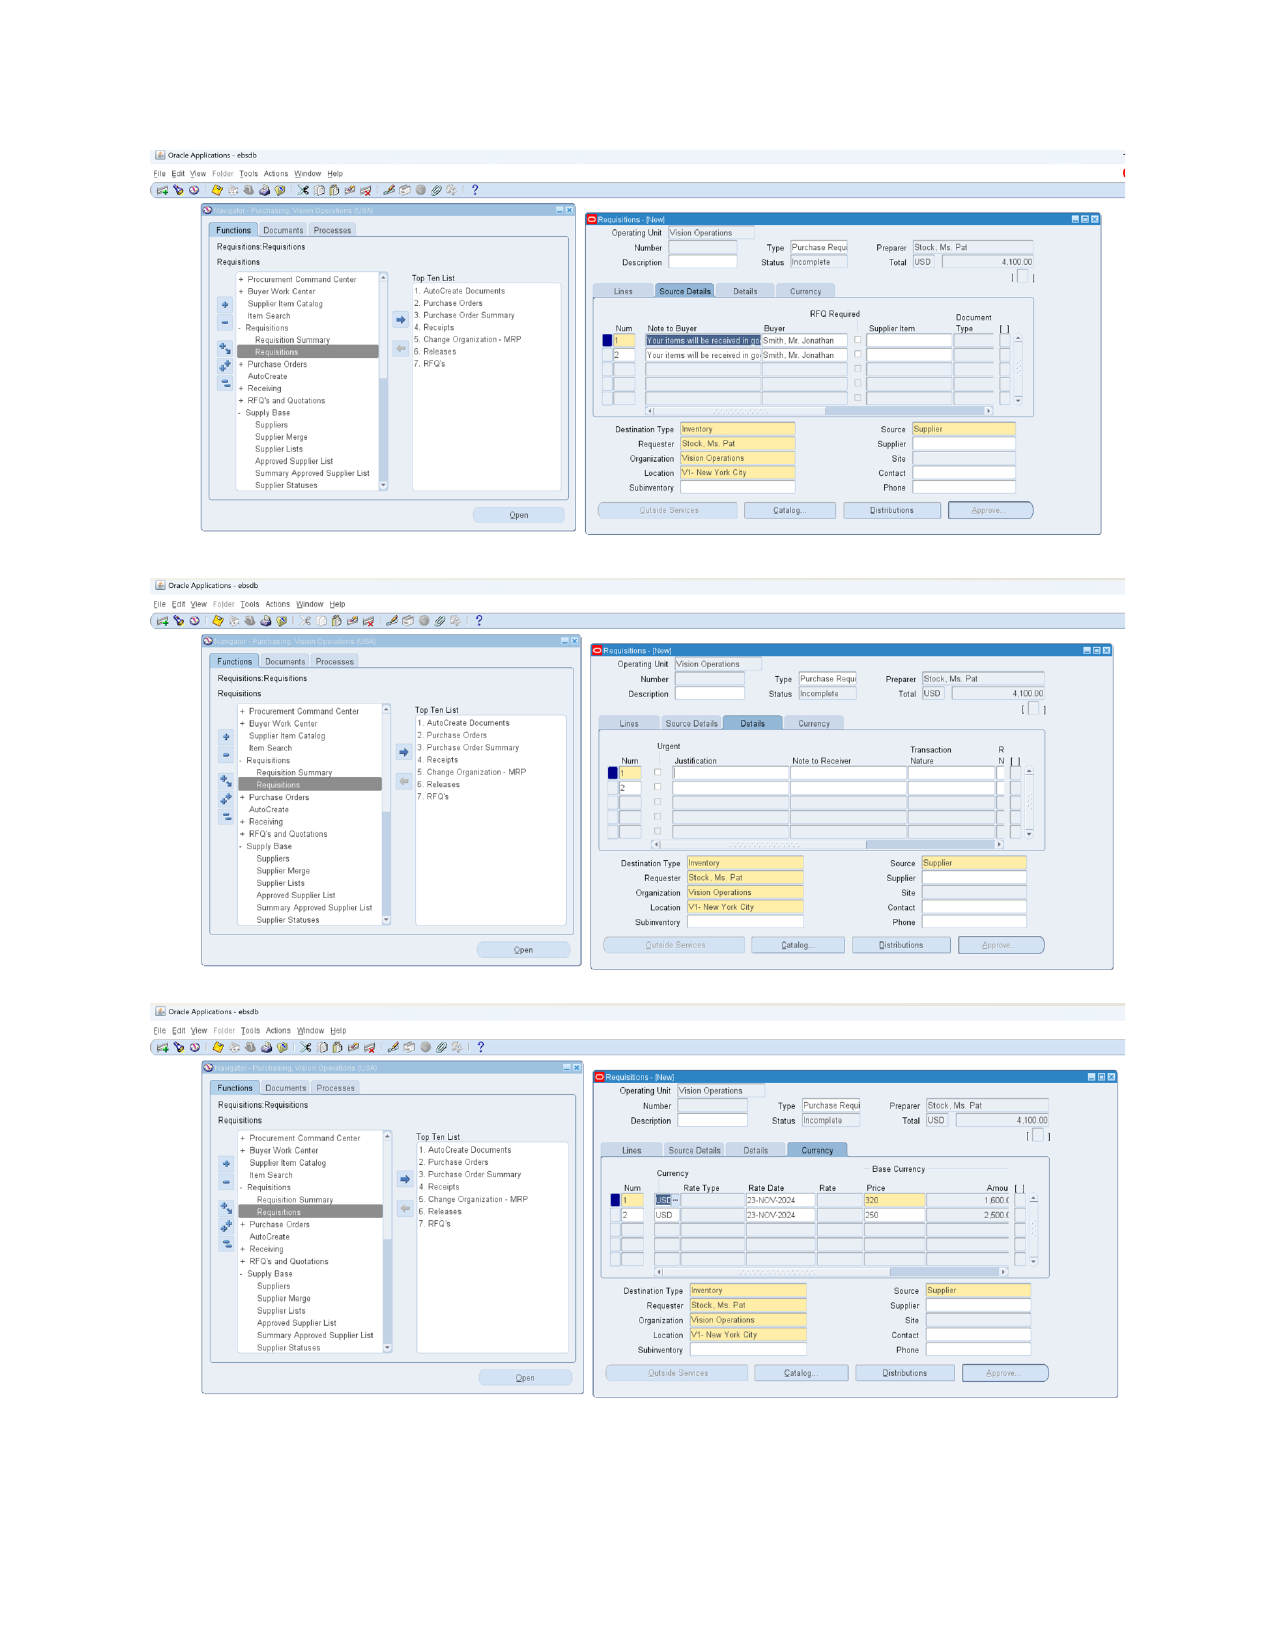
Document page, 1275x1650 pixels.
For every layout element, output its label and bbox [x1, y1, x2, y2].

picture [150, 1003, 1125, 1415]
picture [150, 150, 1125, 557]
picture [150, 578, 1125, 982]
